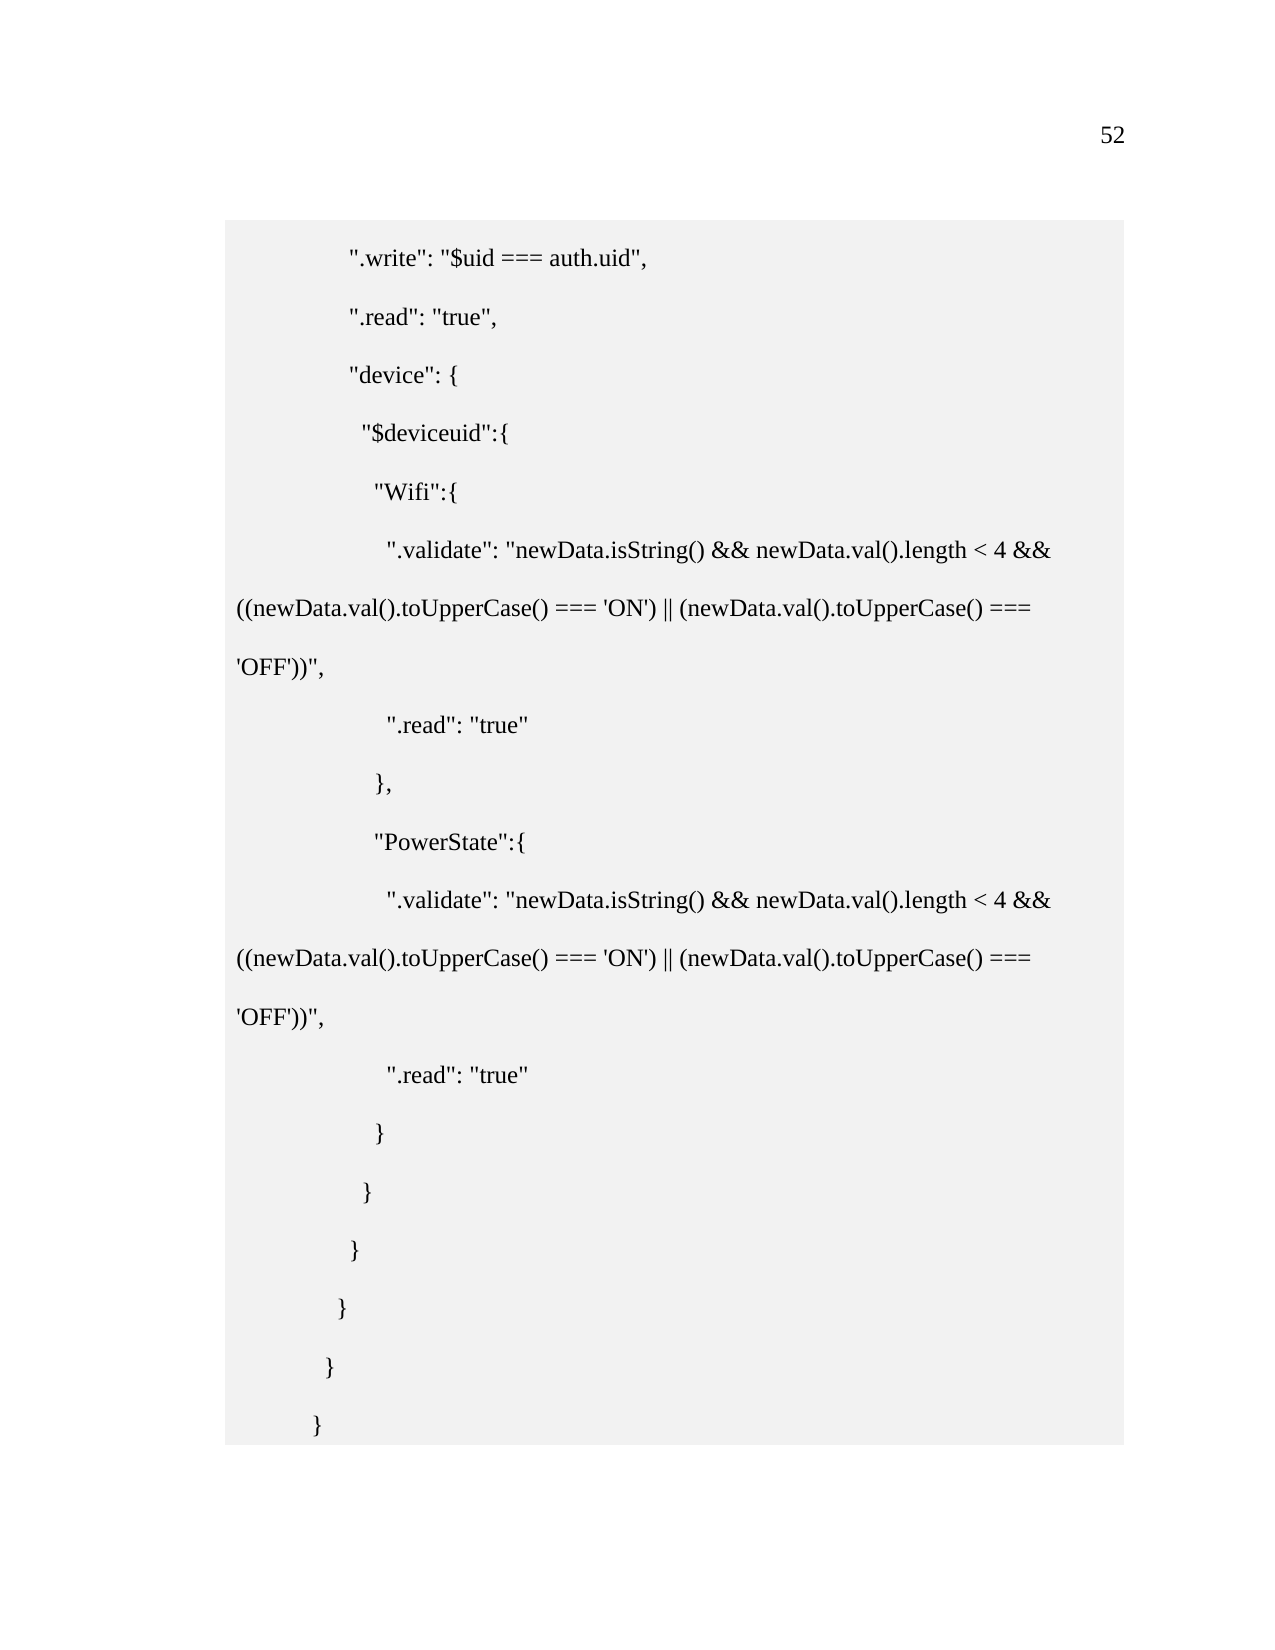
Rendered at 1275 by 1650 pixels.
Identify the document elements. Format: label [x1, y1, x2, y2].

table_header [225, 220, 1124, 1445]
